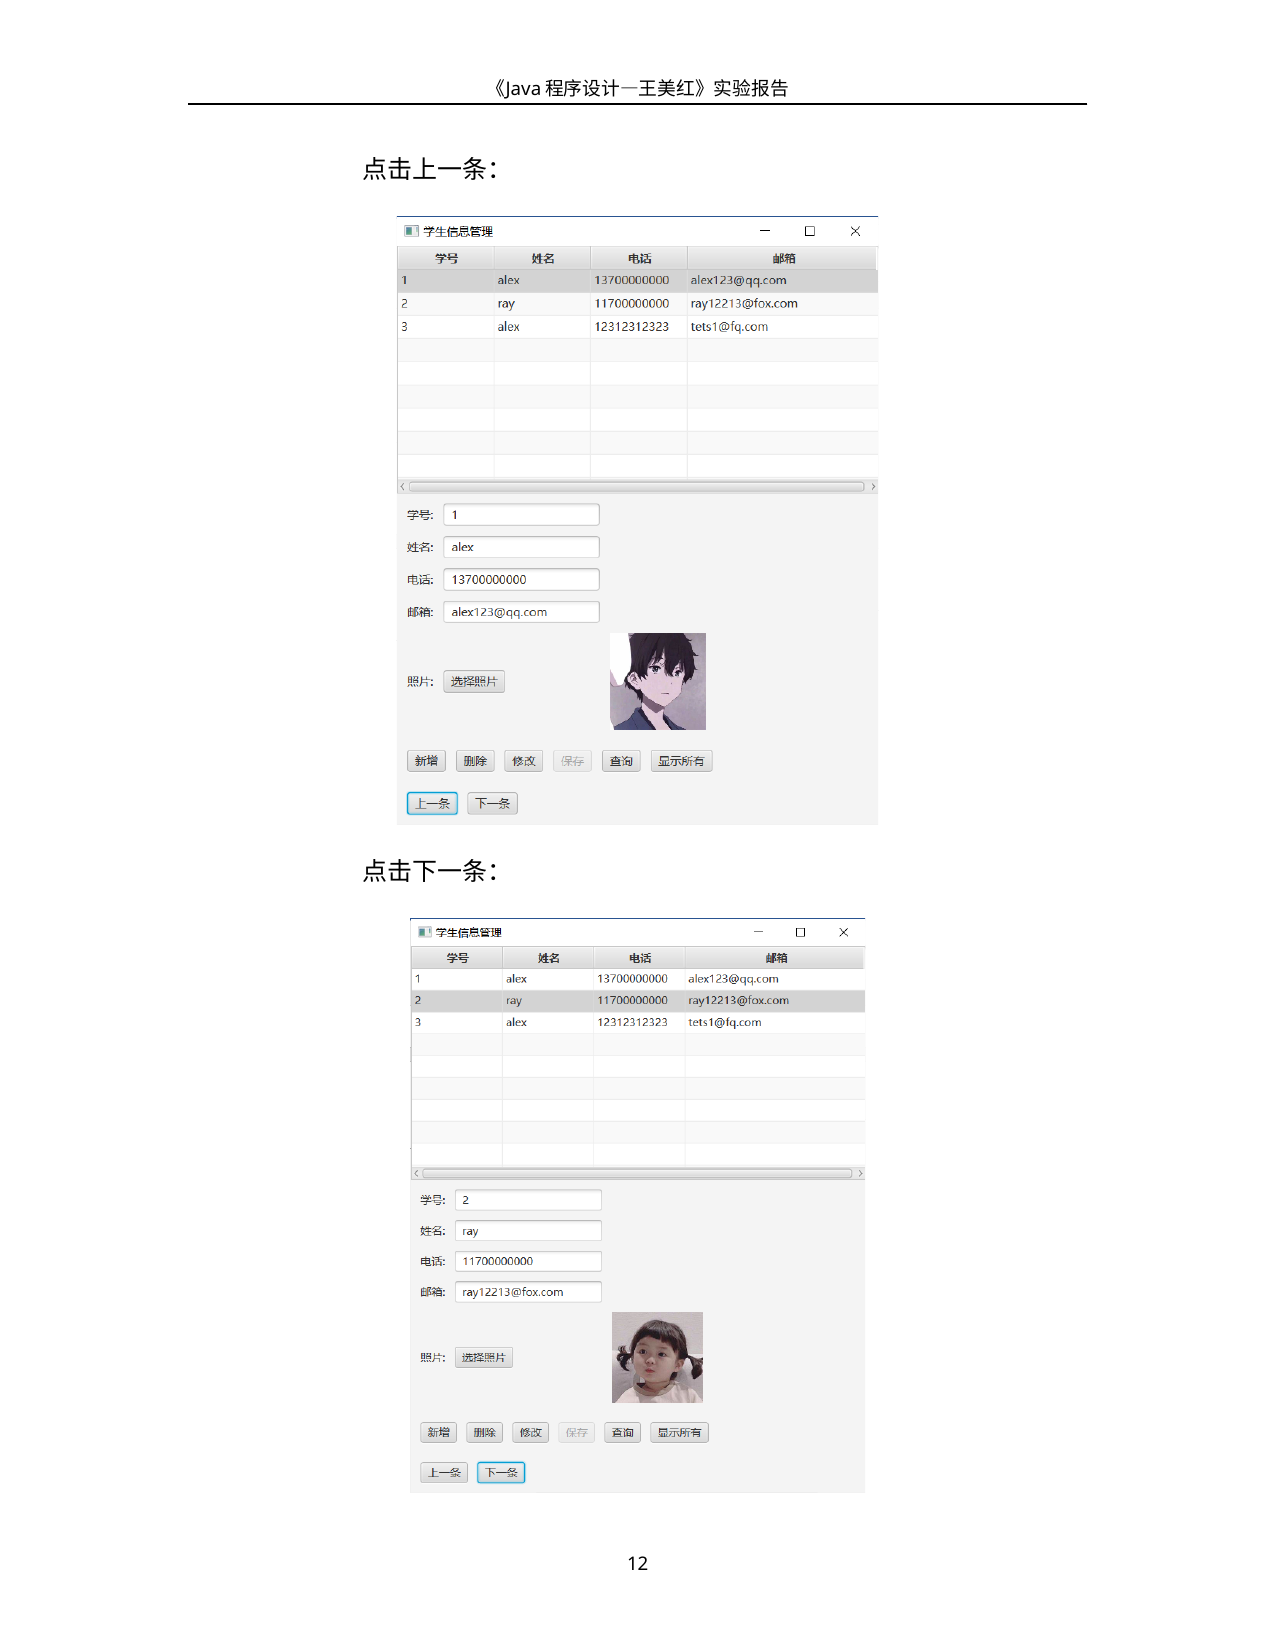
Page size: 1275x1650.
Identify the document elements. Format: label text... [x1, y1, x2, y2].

picture [396, 216, 879, 825]
list 点击上一条： [362, 150, 1087, 186]
list 点击下一条： [362, 852, 1087, 888]
picture [410, 918, 866, 1493]
